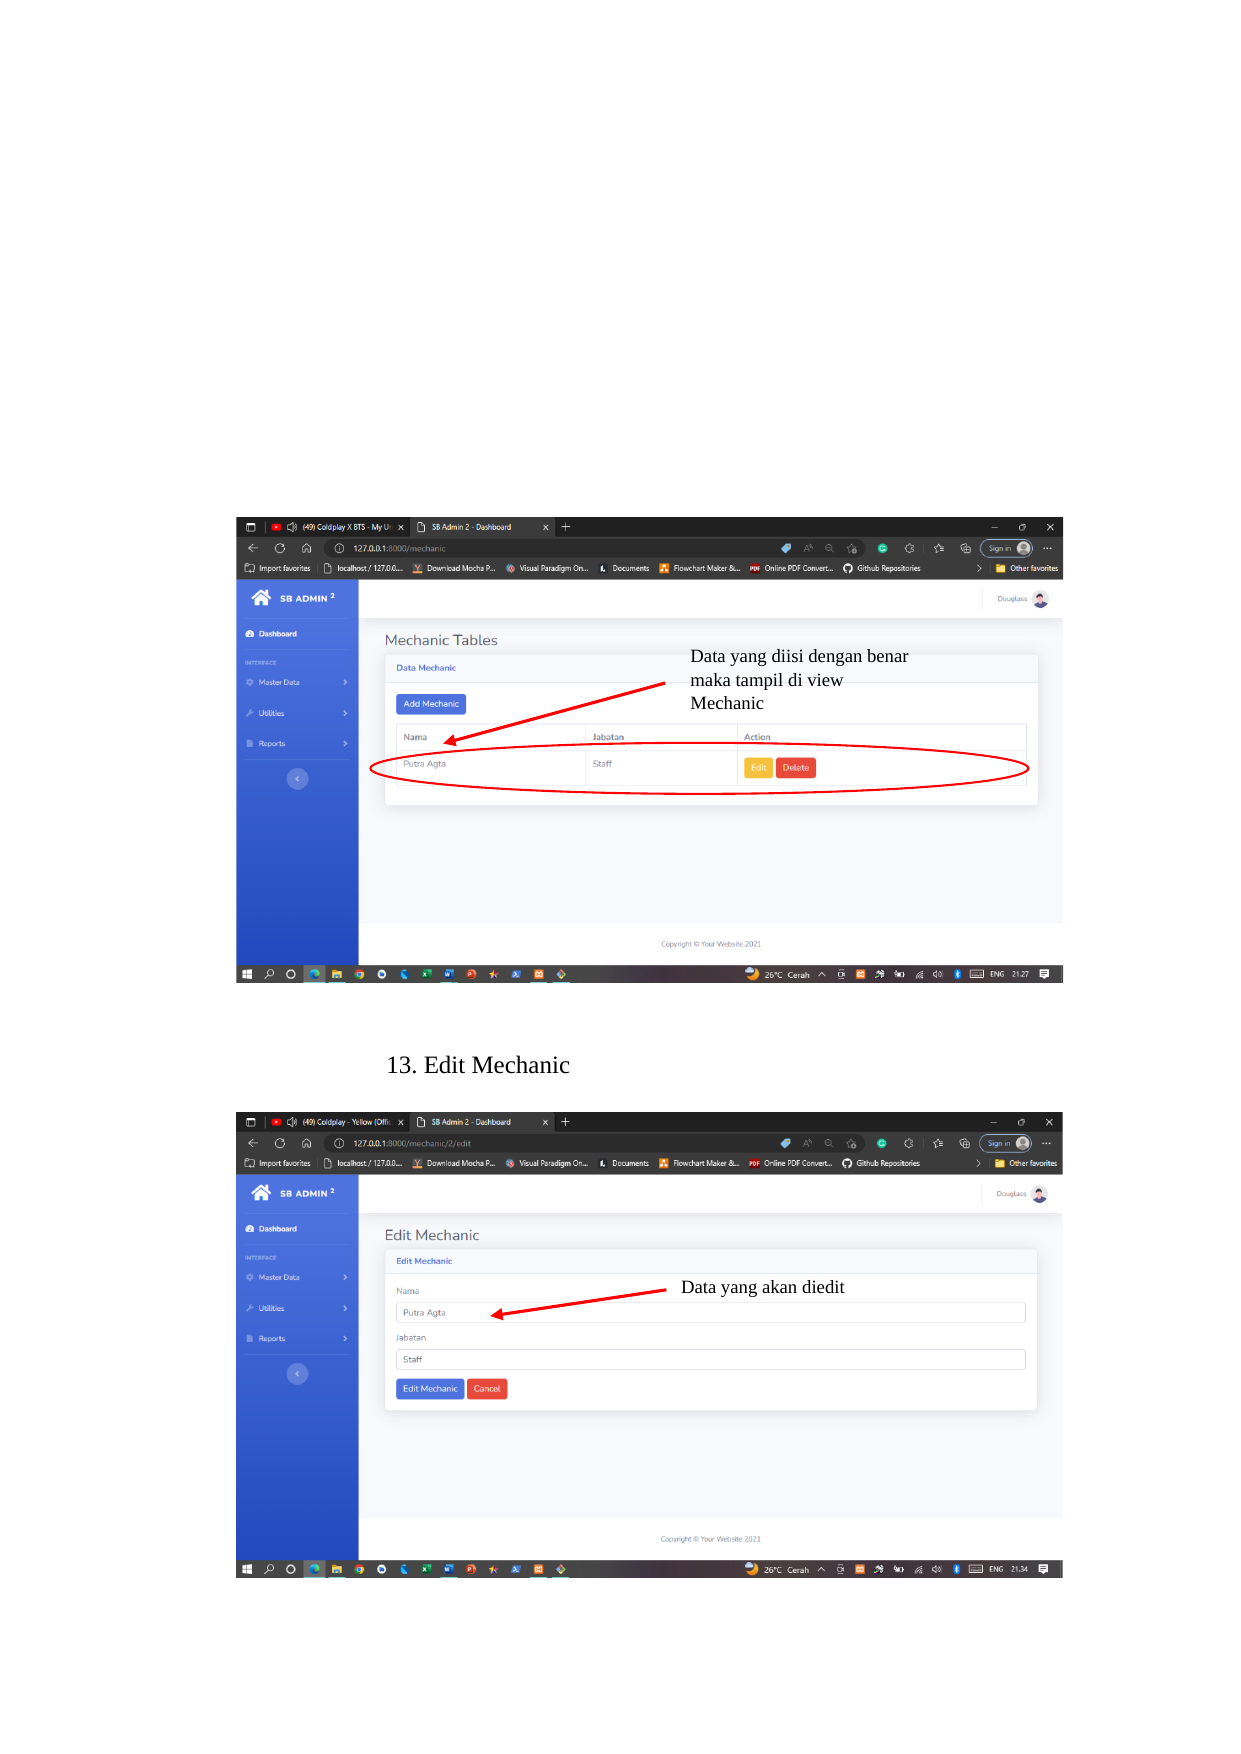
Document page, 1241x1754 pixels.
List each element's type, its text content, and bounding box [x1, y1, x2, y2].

picture [236, 1112, 1063, 1578]
list Edit Mechanic [386, 1050, 1063, 1079]
picture [236, 517, 1064, 983]
